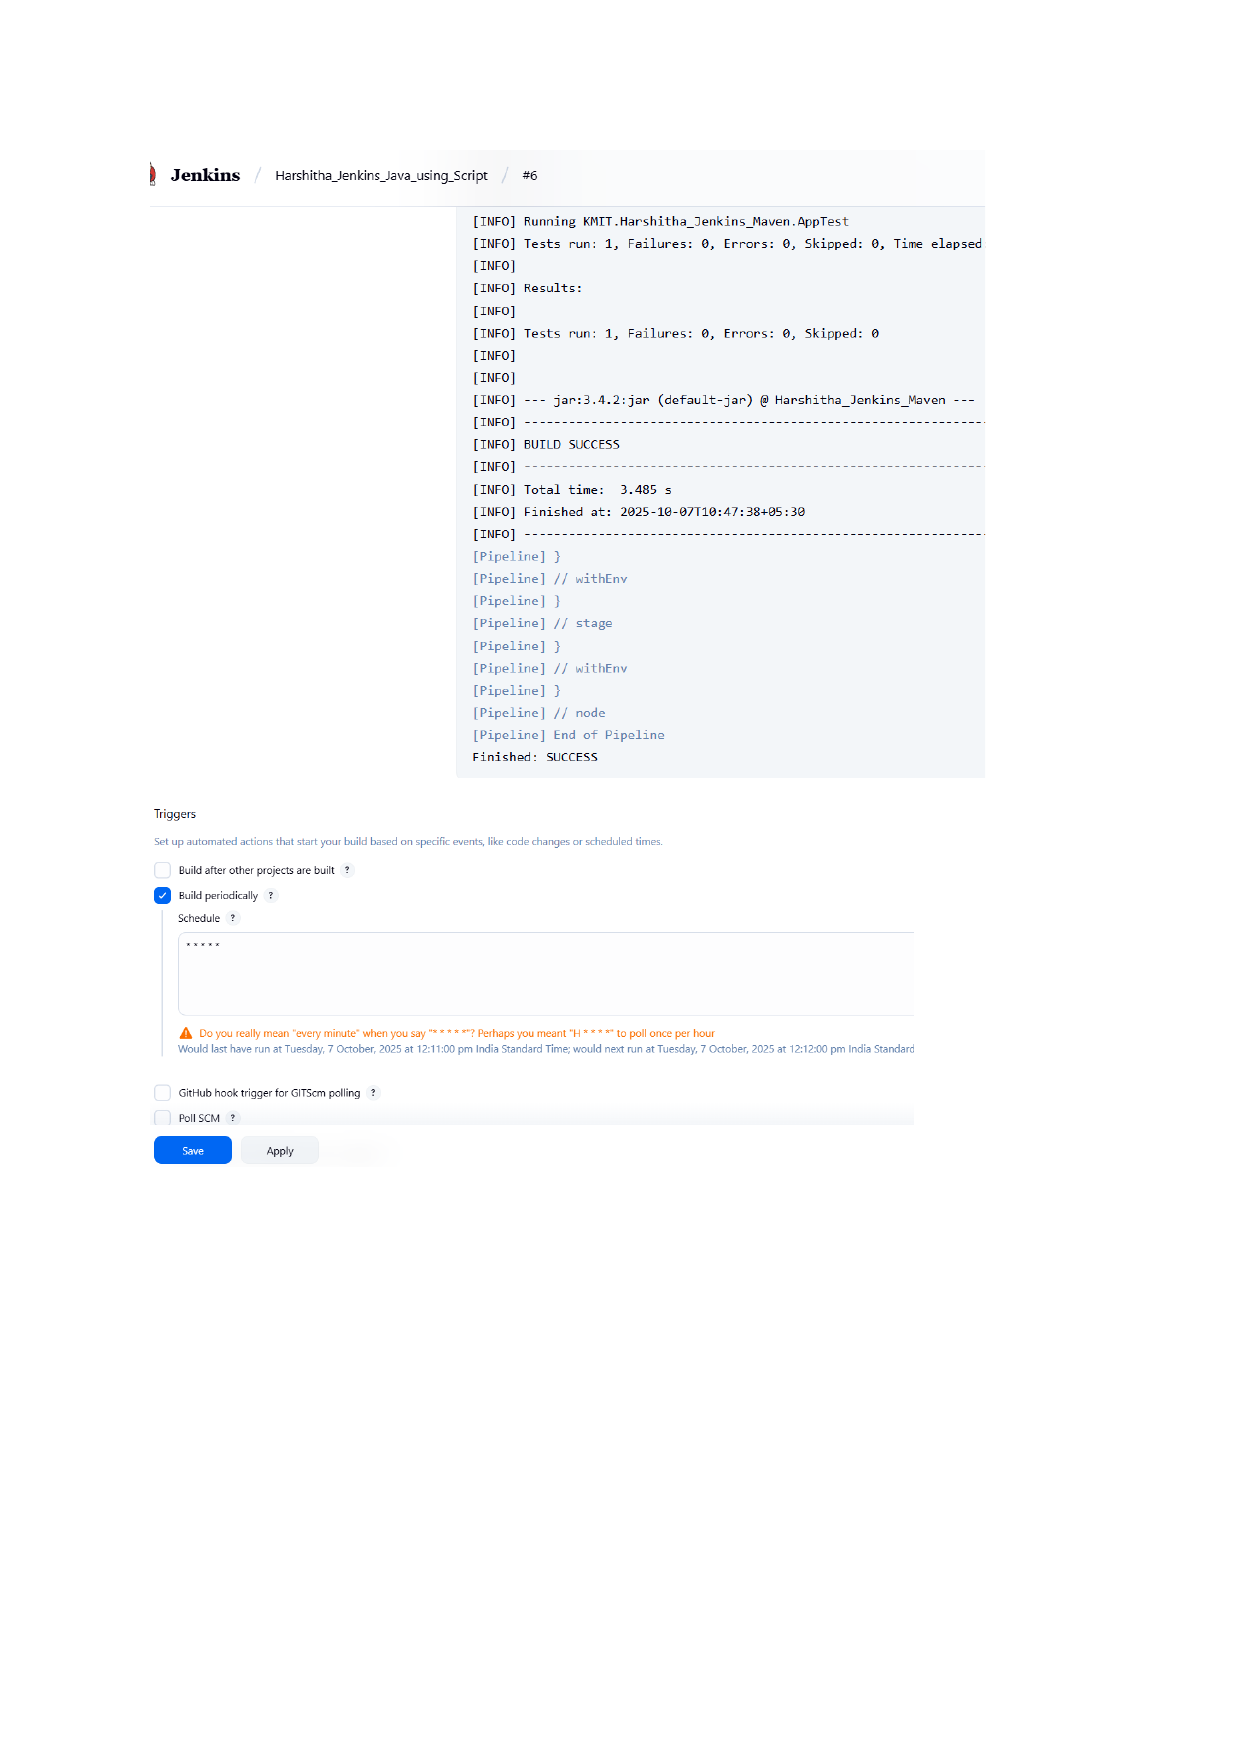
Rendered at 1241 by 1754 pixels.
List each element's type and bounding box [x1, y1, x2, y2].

picture [150, 150, 986, 778]
picture [150, 798, 914, 1167]
